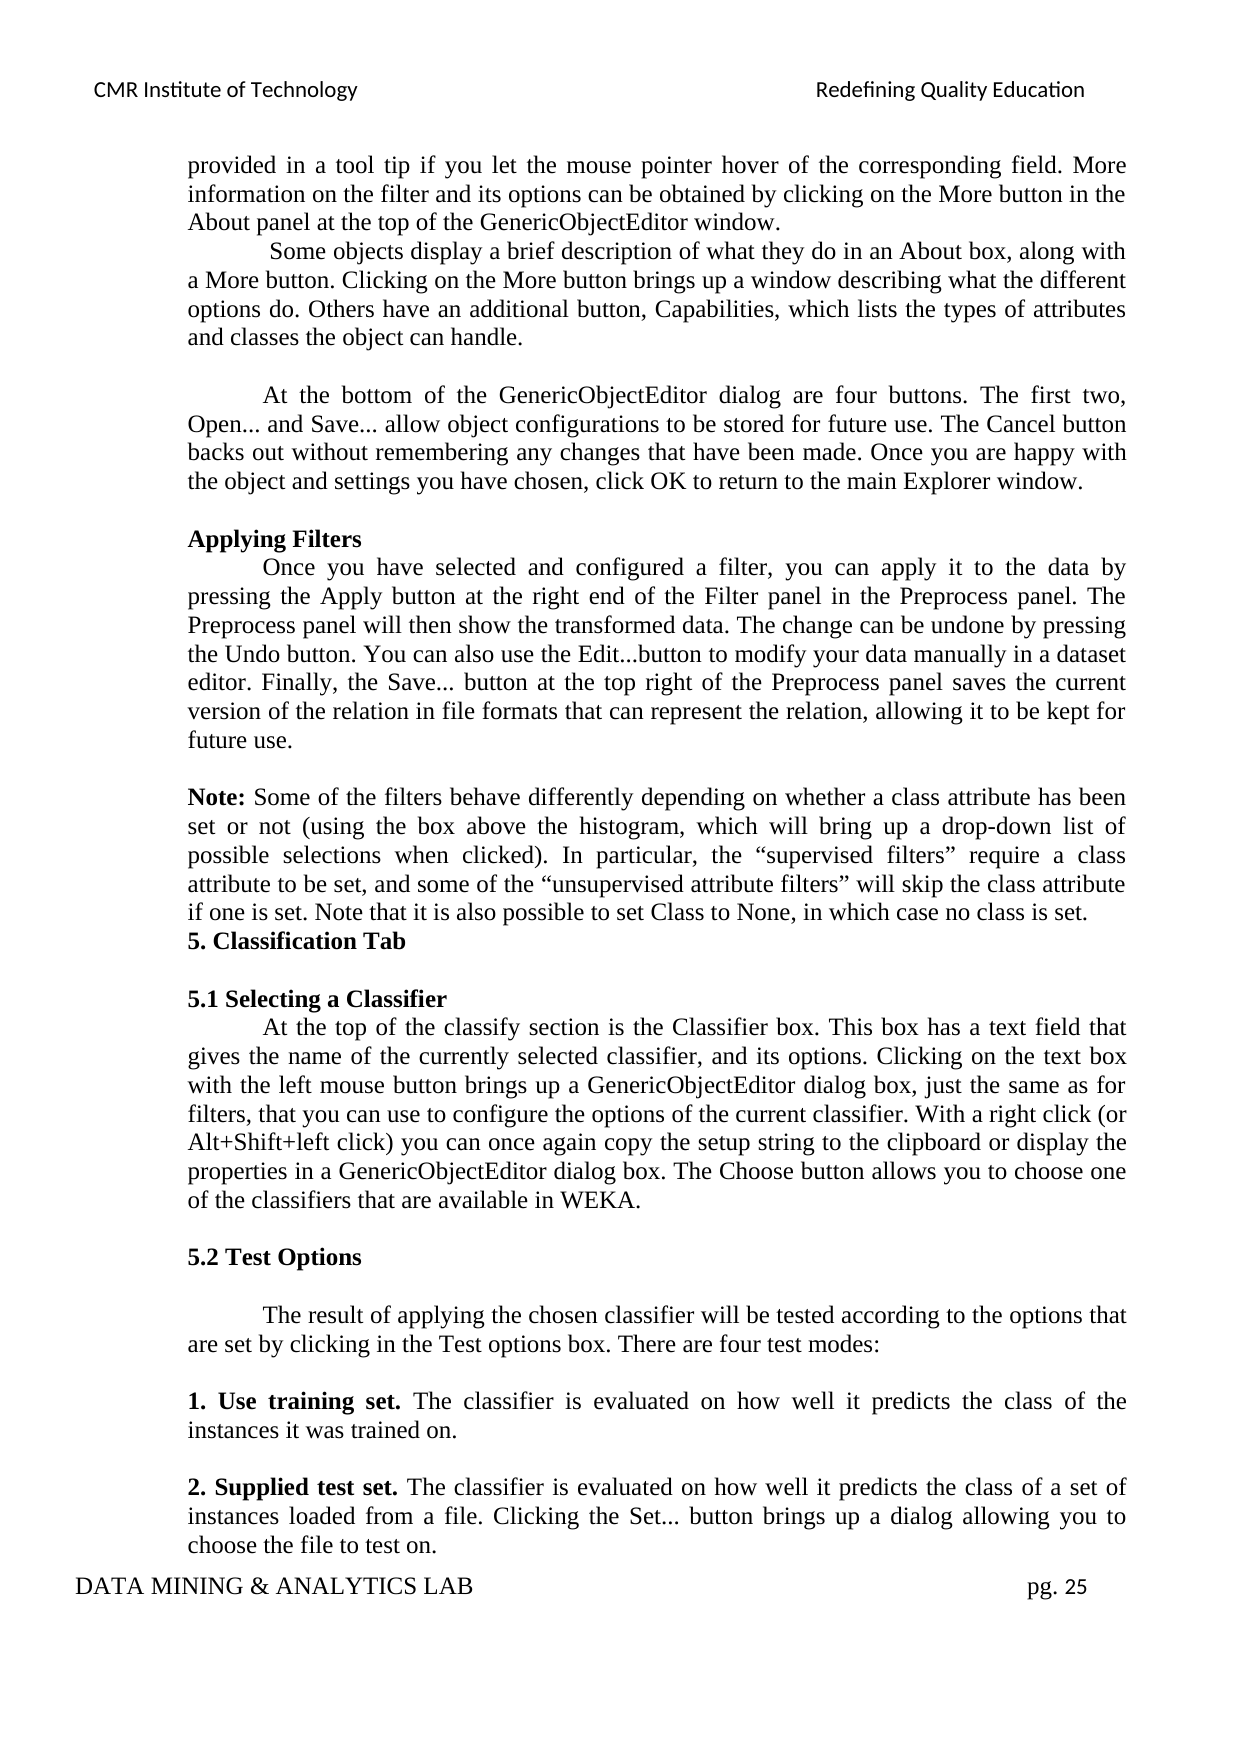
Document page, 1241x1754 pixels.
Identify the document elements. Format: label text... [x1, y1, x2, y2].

text 5.1 Selecting a Classifier [187, 984, 1128, 1012]
text 1. Use training set. The classifier is evaluated on how well it predicts the class of the instances it was trained on. [187, 1386, 1128, 1444]
text The result of applying the chosen classifier will be tested according to the options that are set by clicking in the Test options box. There are four test modes: [187, 1300, 1128, 1357]
text 2. Supplied test set. The classifier is evaluated on how well it predicts the class of a set of instances loaded from a file. Clicking the Set... button brings up a dialog allowing you to choose the file to test on. [187, 1472, 1128, 1559]
text Note: Some of the filters behave differently depending on whether a class attribute has been set or not (using the box above the histogram, which will bring up a drop-down list of possible selections when clicked). In particular, the “supervised filters” require a class attribute to be set, and some of the “unsupervised attribute filters” will skip the class attribute if one is set. Note that it is also possible to set Class to None, in which case no class is set. [187, 782, 1128, 926]
text Applying Filters [187, 524, 1128, 552]
text 5.2 Test Options [187, 1242, 1128, 1271]
text At the bottom of the GenericObjectEditor dialog are four buttons. The first two, Open... and Save... allow object configurations to be stored for future use. The Cancel button backs out without remembering any changes that have been made. Once you are happy with the object and settings you have chosen, click OK to return to the main Explorer window. [187, 380, 1128, 495]
text Some objects display a brief description of what they do in an About box, along with a More button. Clicking on the More button brings up a window describing what the different options do. Others have an additional button, Capabilities, which lists the types of attributes and classes the object can handle. [187, 236, 1128, 351]
text 5. Classification Tab [187, 926, 1128, 955]
text Once you have selected and configured a filter, you can apply it to the data by pressing the Apply button at the right end of the Filter panel in the Preprocess panel. The Preprocess panel will then show the transformed data. The change can be undone by pressing the Undo button. You can also use the Edit...button to modify your data manually in a dataset editor. Finally, the Save... button at the top right of the Preprocess panel saves the current version of the relation in file formats that can represent the relation, allowing it to be kept for future use. [187, 552, 1128, 754]
text At the top of the classify section is the Classifier box. This box has a text field that gives the name of the currently selected classifier, and its options. Clicking on the text box with the left mouse button brings up a GenericObjectEditor dialog box, just the same as for filters, that you can use to configure the options of the current classifier. With a right click (or Alt+Shift+left click) you can once again copy the setup string to the clipboard or display the properties in a GenericObjectEditor dialog box. The Choose button allows you to choose one of the classifiers that are available in WEKA. [187, 1012, 1128, 1214]
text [187, 150, 1128, 236]
